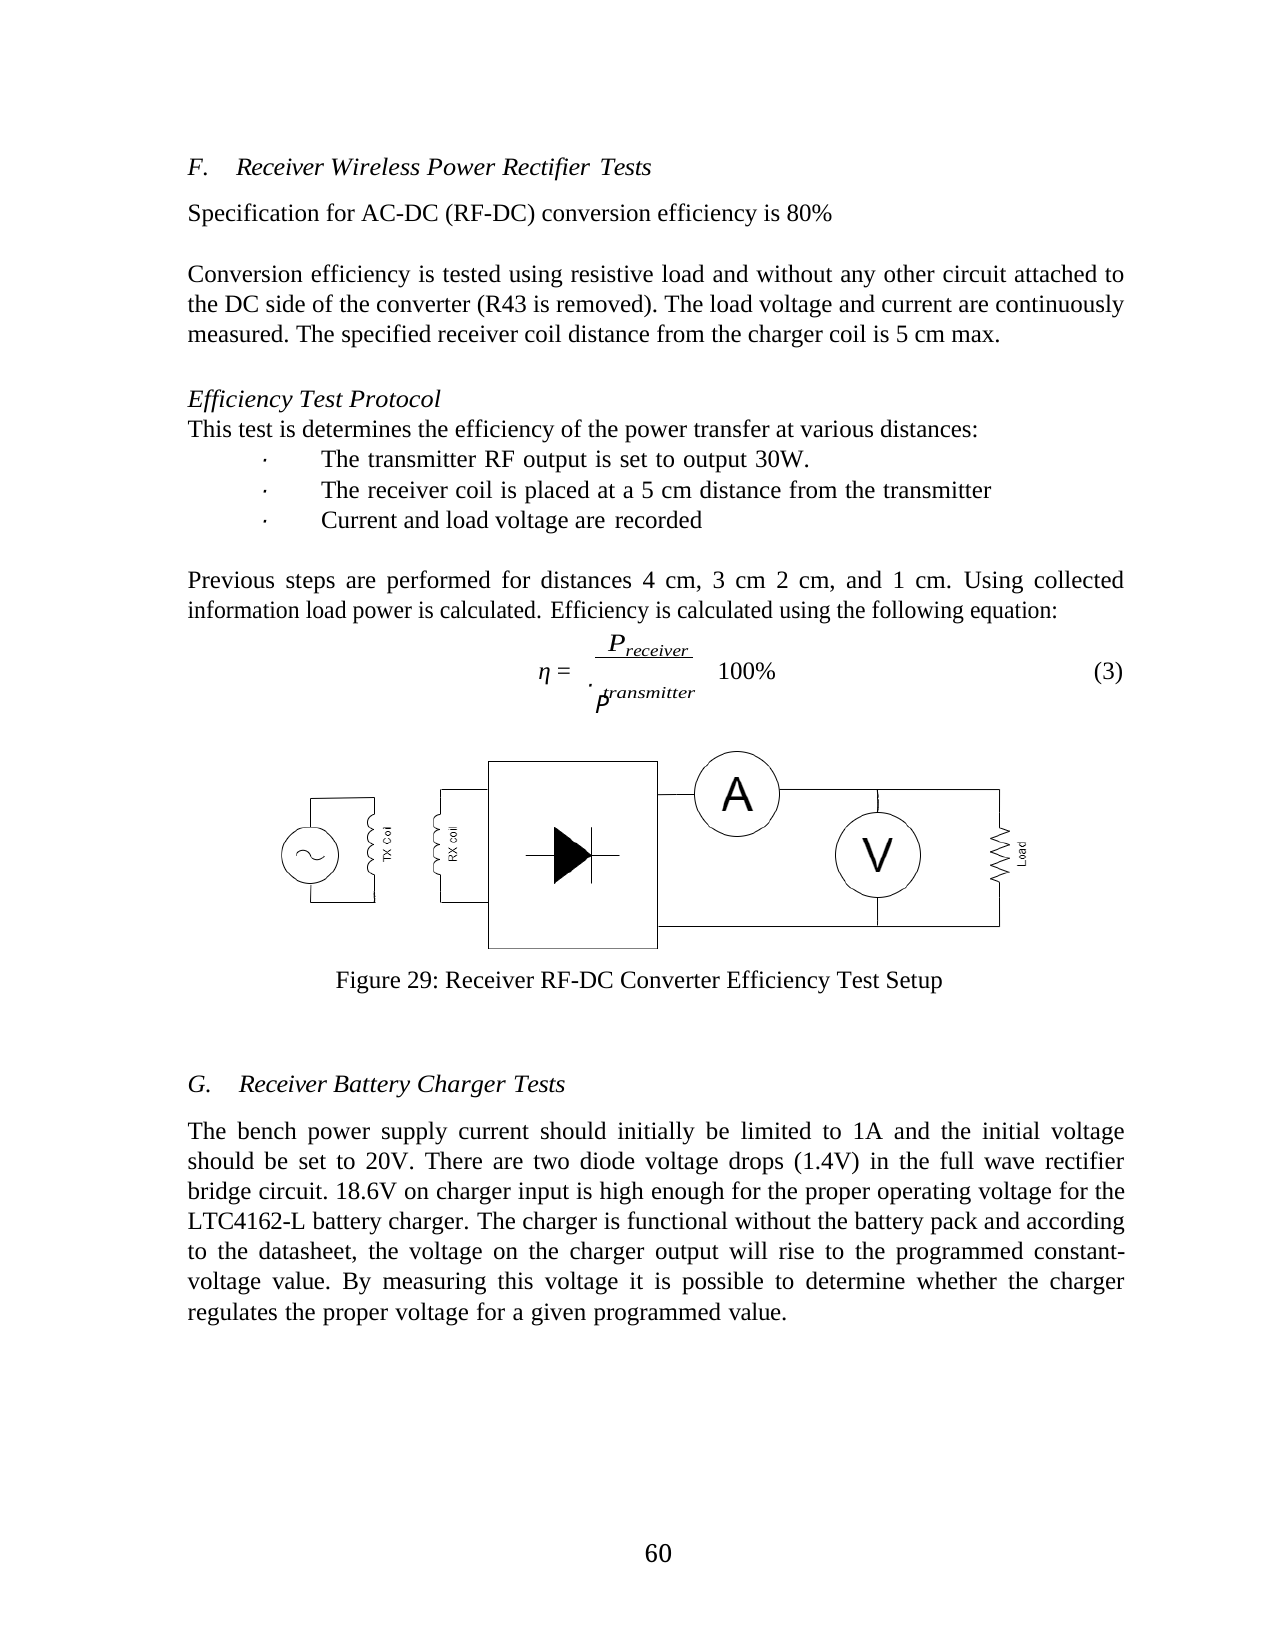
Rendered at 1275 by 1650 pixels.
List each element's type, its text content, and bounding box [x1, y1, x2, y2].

text Efficiency Test Protocol [187, 384, 1225, 413]
text η = 100% (3) [538, 661, 1225, 684]
text Specification for AC-DC (RF-DC) conversion efficiency is 80% [187, 198, 1225, 227]
text Figure 29: Receiver RF-DC Converter Efficiency Test Setup [335, 966, 1225, 994]
text Conversion efficiency is tested using resistive load and without any other circuit attached to the DC side of the converter (R43 is removed). The load voltage and current are continuously measured. The specified receiver coil distance from the charger coil is 5 cm max. [187, 259, 1125, 348]
text Previous steps are performed for distances 4 cm, 3 cm 2 cm, and 1 cm. Using collected information load power is calculated. Efficiency is calculated using the following equation: [187, 565, 1125, 624]
text transmitter [355, 684, 942, 703]
list Receiver Battery Charger Tests [187, 1069, 1225, 1098]
list The receiver coil is placed at a 5 cm distance from the transmitter [261, 474, 1225, 503]
text This test is determines the efficiency of the power transfer at various distances: [187, 414, 1225, 443]
list Receiver Wireless Power Rectifier Tests [187, 152, 1225, 180]
picture [281, 751, 1029, 949]
list Current and load voltage are recorded [261, 504, 1225, 533]
list The transmitter RF output is set to output 30W. [261, 444, 1225, 473]
text Preceiver [171, 636, 1113, 661]
text The bench power supply current should initially be limited to 1A and the initial voltage should be set to 20V. There are two diode voltage drops (1.4V) in the full wave rectifier bridge circuit. 18.6V on charger input is high enough for the proper operating voltage for the LTC4162-L battery charger. The charger is functional without the battery pack and according to the datasheet, the voltage on the charger output will rise to the programmed constant-voltage value. By measuring this voltage it is possible to determine whether the charger regulates the proper voltage for a given programmed value. [187, 1116, 1125, 1325]
